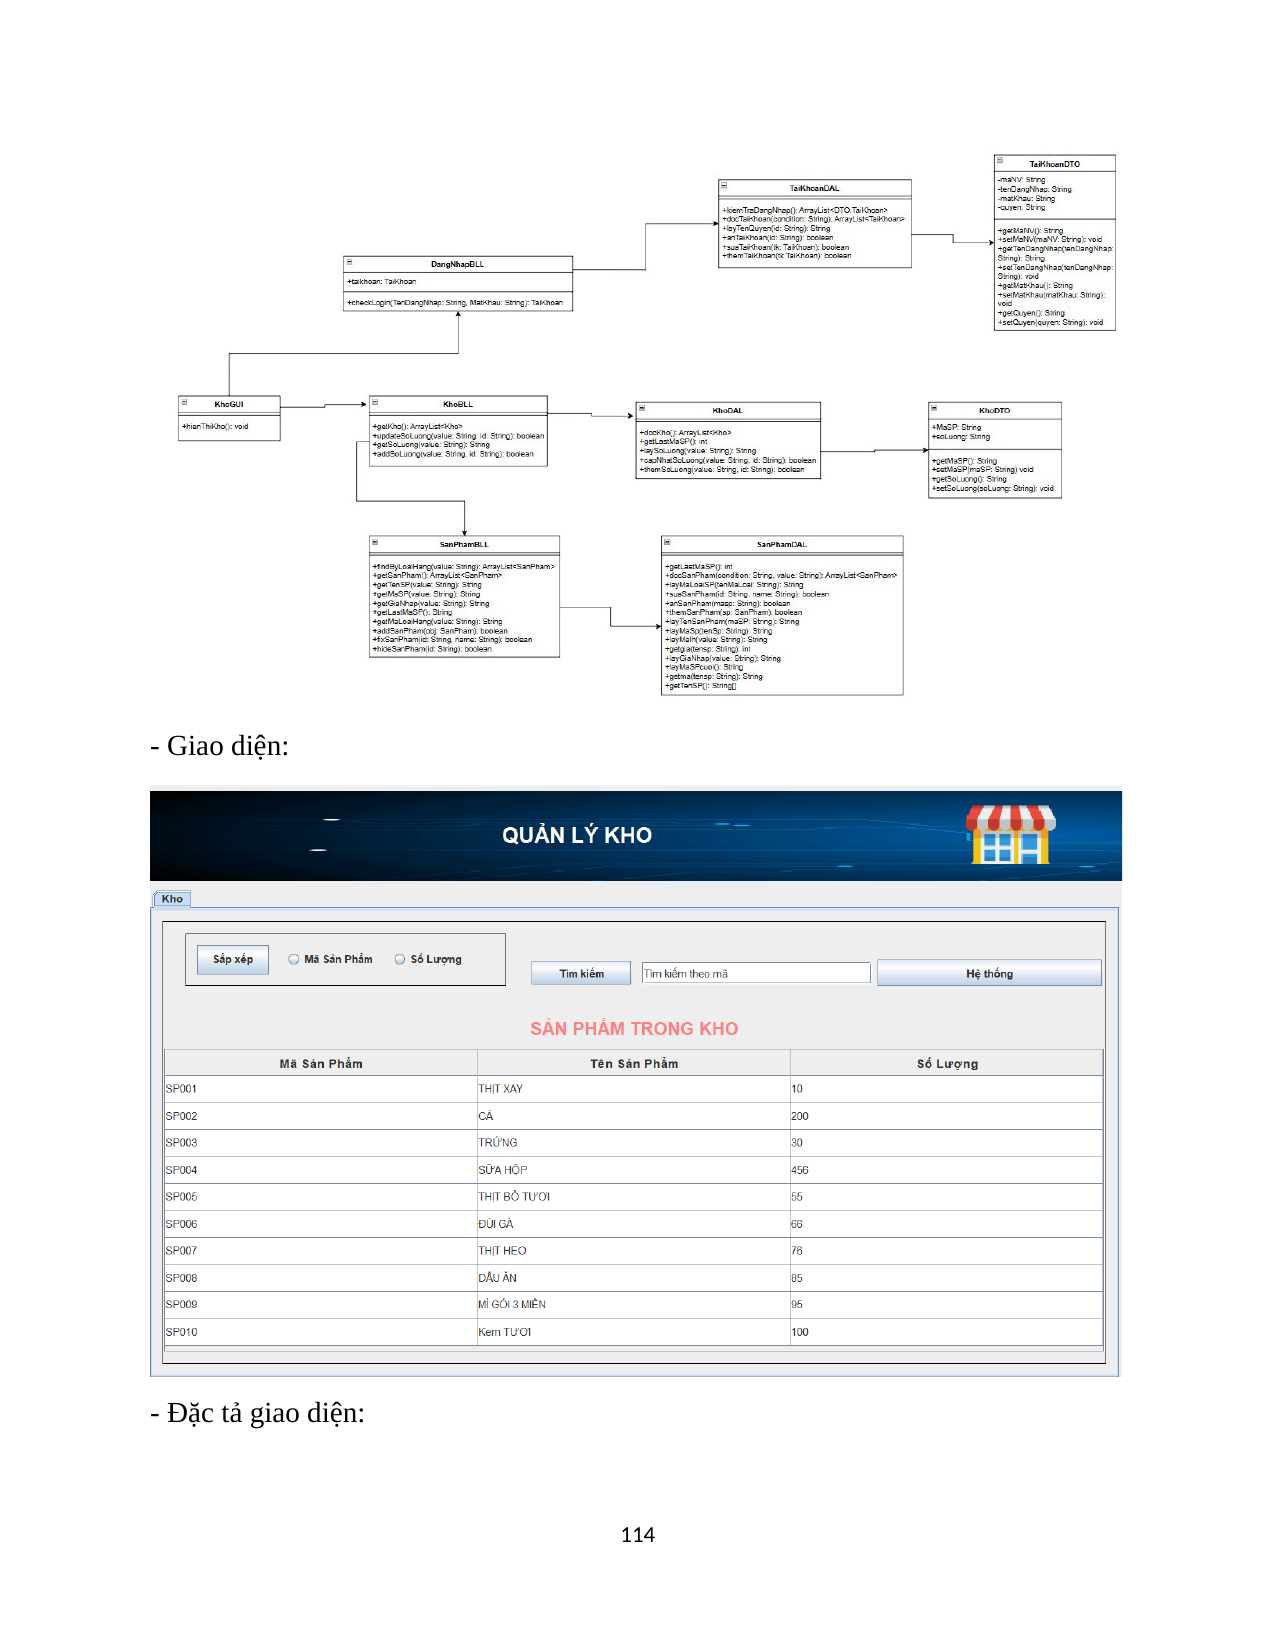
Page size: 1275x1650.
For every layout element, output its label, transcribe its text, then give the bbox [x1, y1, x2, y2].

picture [150, 780, 1123, 1377]
text - Đặc tả giao diện: [150, 1396, 1125, 1429]
picture [150, 150, 1123, 709]
text - Giao diện: [150, 728, 1125, 761]
